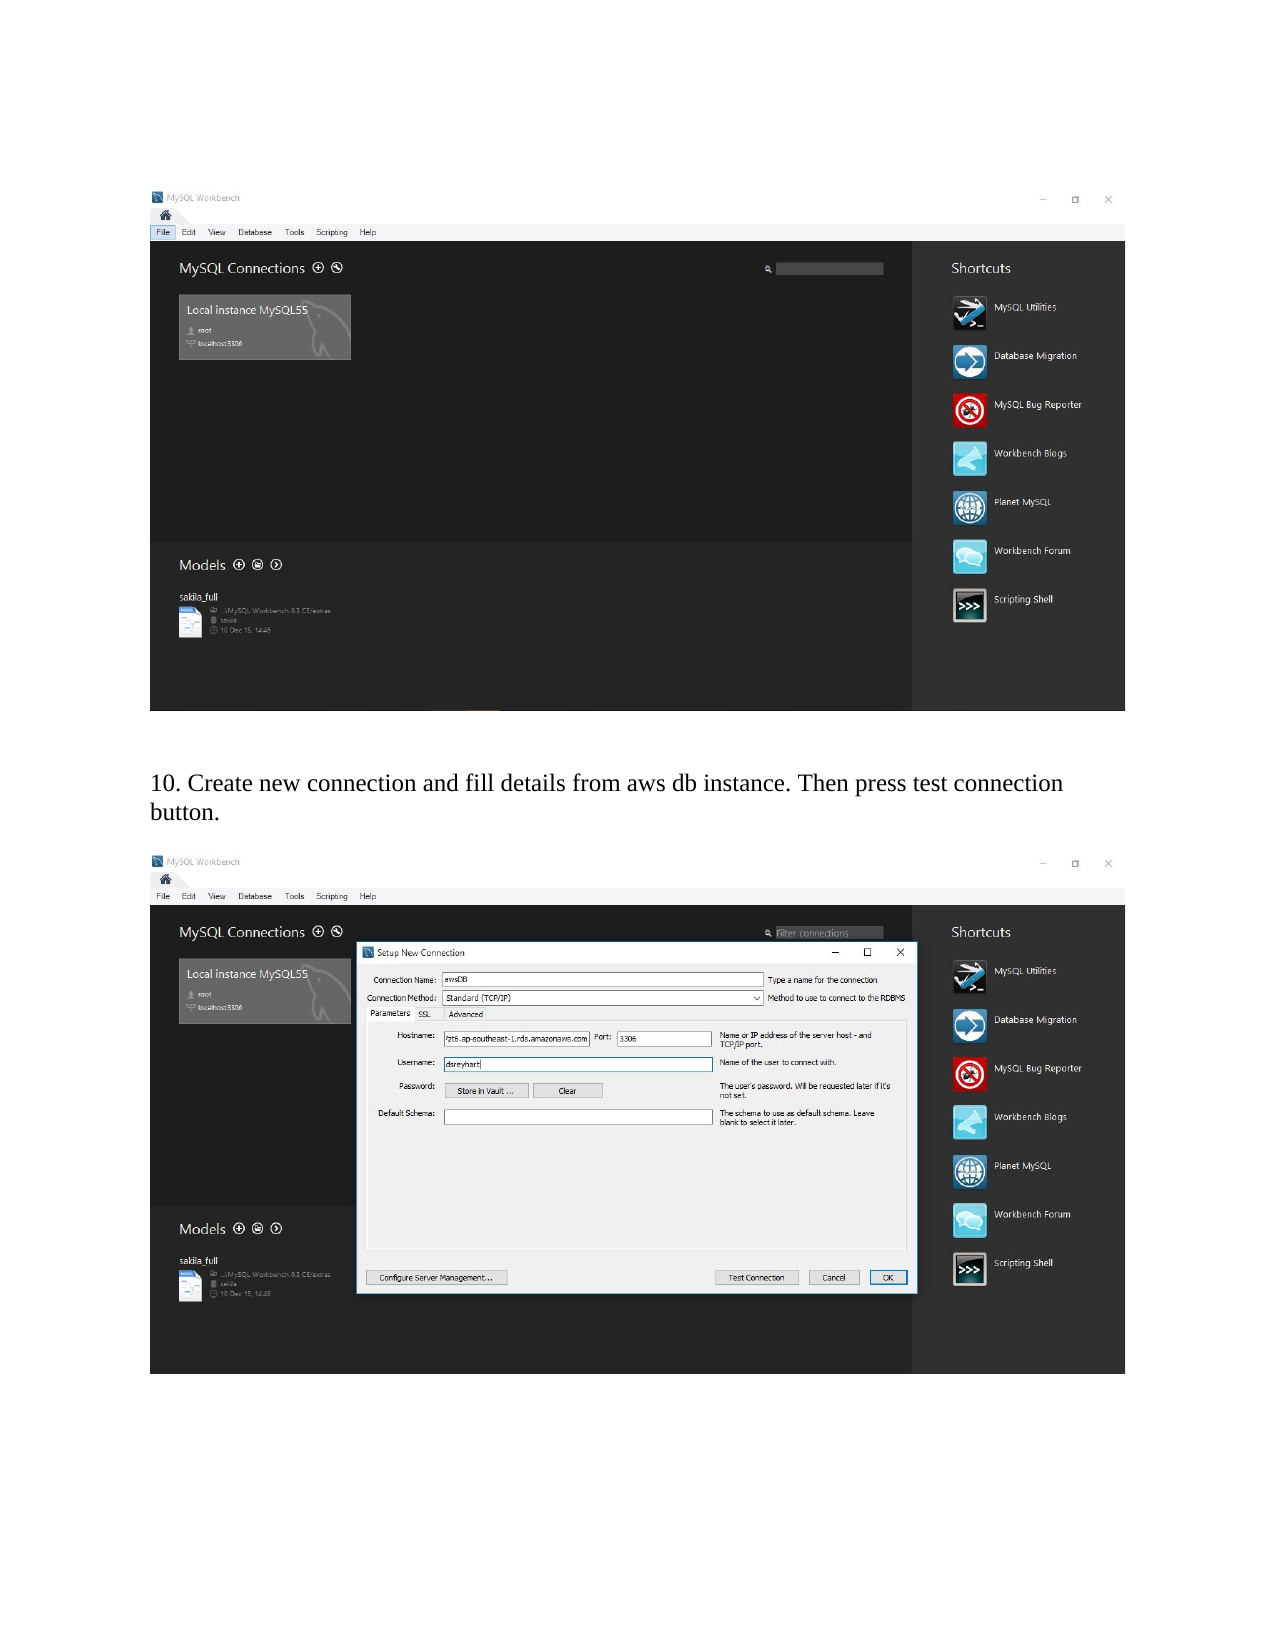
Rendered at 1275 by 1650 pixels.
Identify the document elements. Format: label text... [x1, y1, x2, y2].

picture [150, 190, 1125, 711]
picture [150, 854, 1125, 1374]
text 10. Create new connection and fill details from aws db instance. Then press test connection button. [150, 768, 1125, 825]
